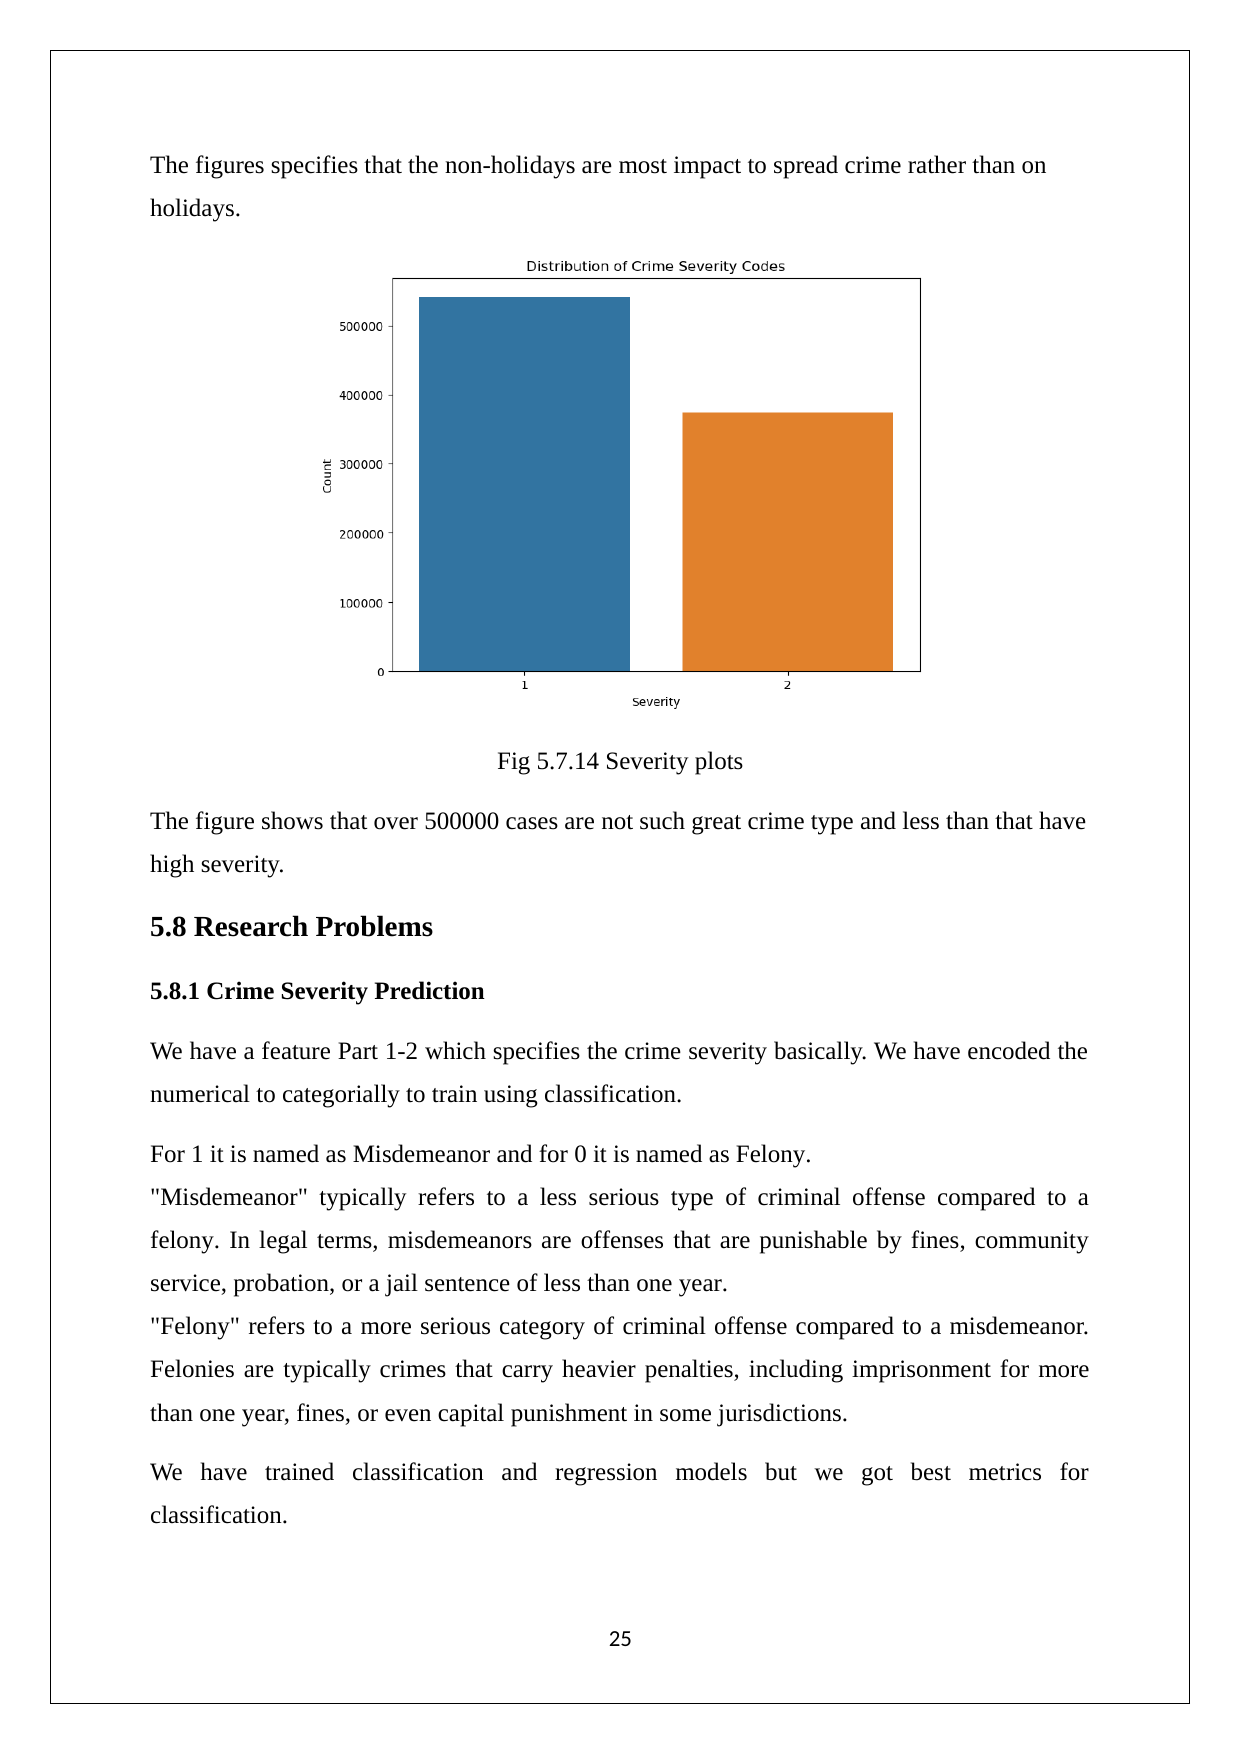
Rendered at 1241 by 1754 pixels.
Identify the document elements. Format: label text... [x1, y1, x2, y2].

text The figure shows that over 500000 cases are not such great crime type and less than that have high severity. [150, 806, 1090, 878]
text "Misdemeanor" typically refers to a less serious type of criminal offense compared to a felony. In legal terms, misdemeanors are offenses that are punishable by fines, community service, probation, or a jail sentence of less than one year. [150, 1182, 1090, 1297]
text 5.8 Research Problems [150, 909, 1090, 943]
text For 1 it is named as Misdemeanor and for 0 it is named as Felony. [150, 1139, 1090, 1168]
text The figures specifies that the non-holidays are most impact to spread crime rather than on holidays. [150, 150, 1090, 222]
text Fig 5.7.14 Severity plots [150, 746, 1090, 775]
text 5.8.1 Crime Severity Prediction [150, 976, 1090, 1005]
text We have a feature Part 1-2 which specifies the crime severity basically. We have encoded the numerical to categorially to train using classification. [150, 1036, 1090, 1108]
text We have trained classification and regression models but we got best metrics for classification. [150, 1457, 1090, 1529]
picture [313, 252, 927, 716]
text "Felony" refers to a more serious category of criminal offense compared to a misdemeanor. Felonies are typically crimes that carry heavier penalties, including imprisonment for more than one year, fines, or even capital punishment in some jurisdictions. [150, 1311, 1090, 1426]
